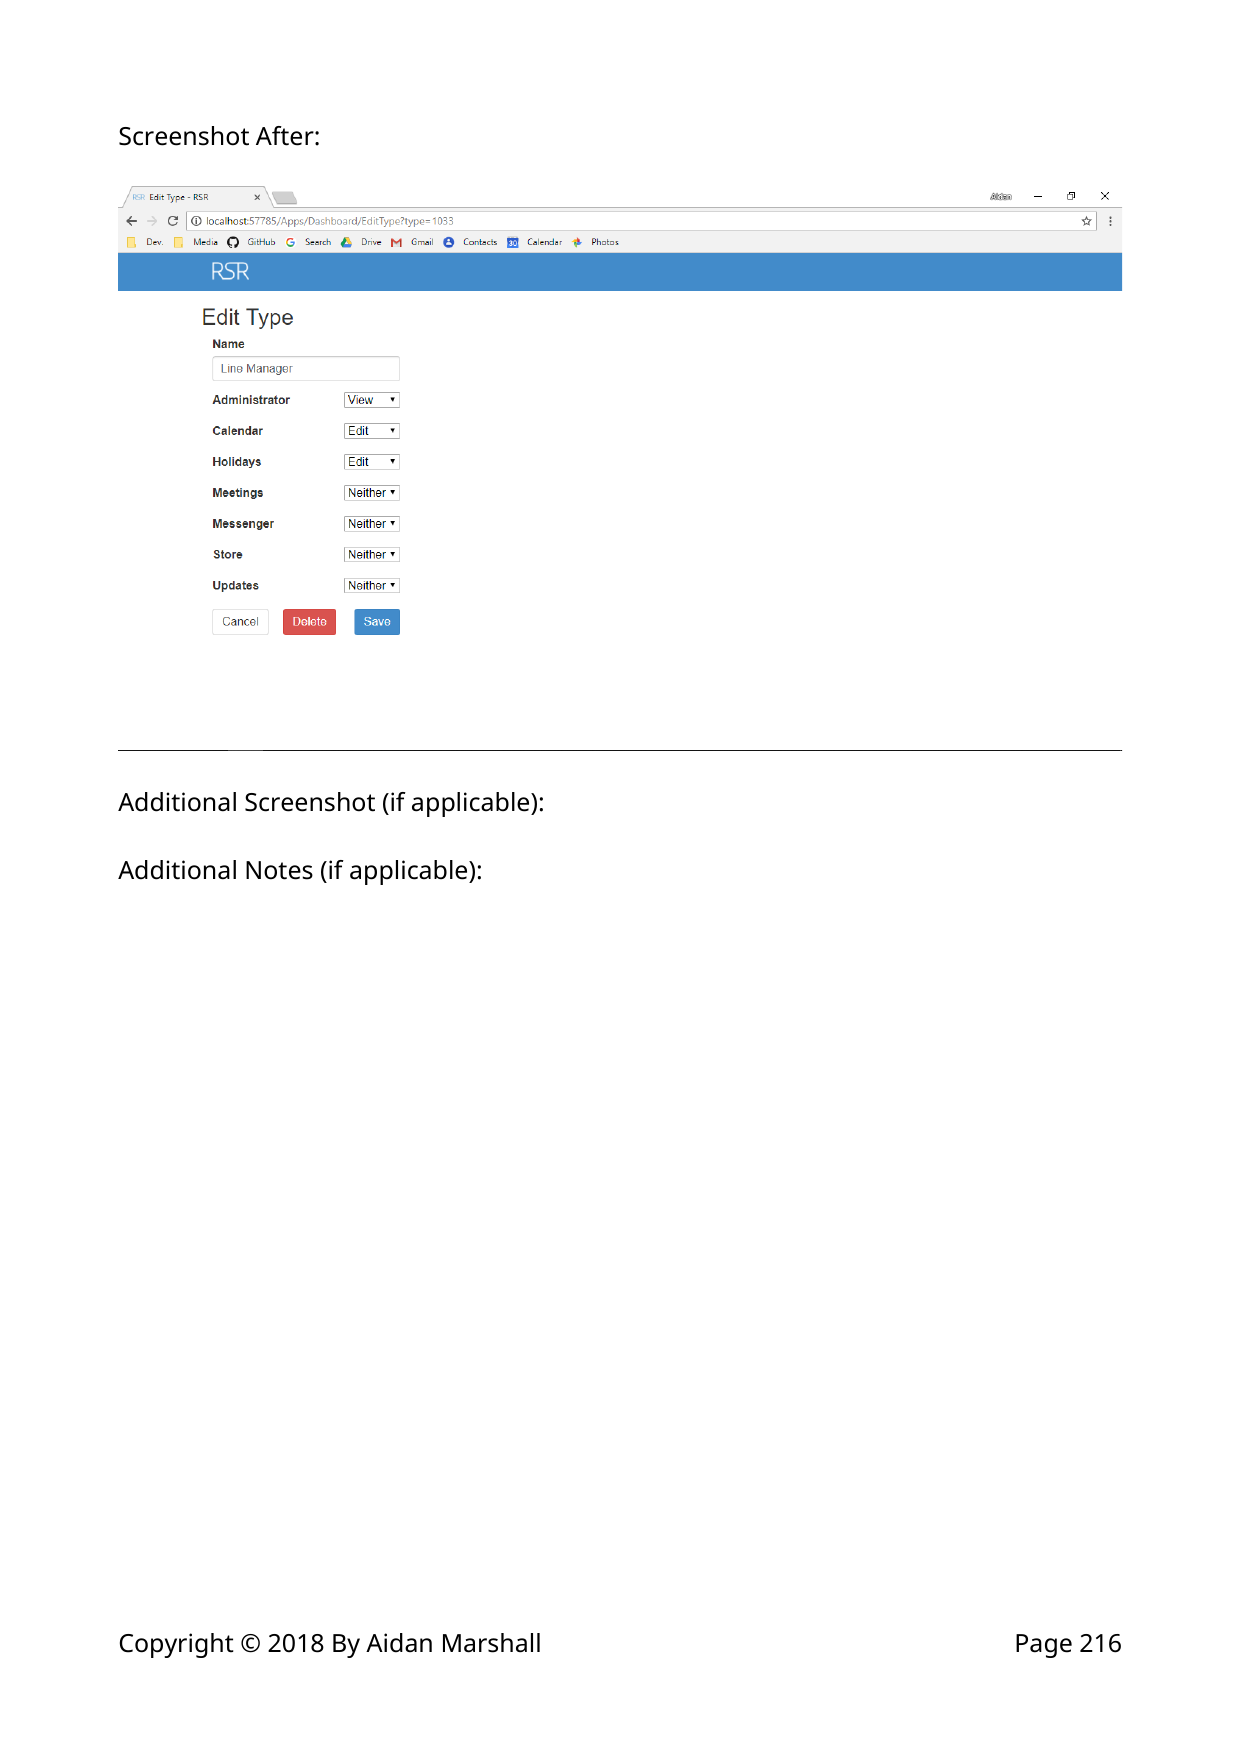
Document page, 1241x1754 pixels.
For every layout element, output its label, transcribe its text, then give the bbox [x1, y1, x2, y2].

text Additional Screenshot (if applicable): [118, 785, 1122, 819]
picture [118, 186, 1123, 751]
text Screenshot After: [118, 118, 1122, 152]
text Additional Notes (if applicable): [118, 853, 1122, 887]
